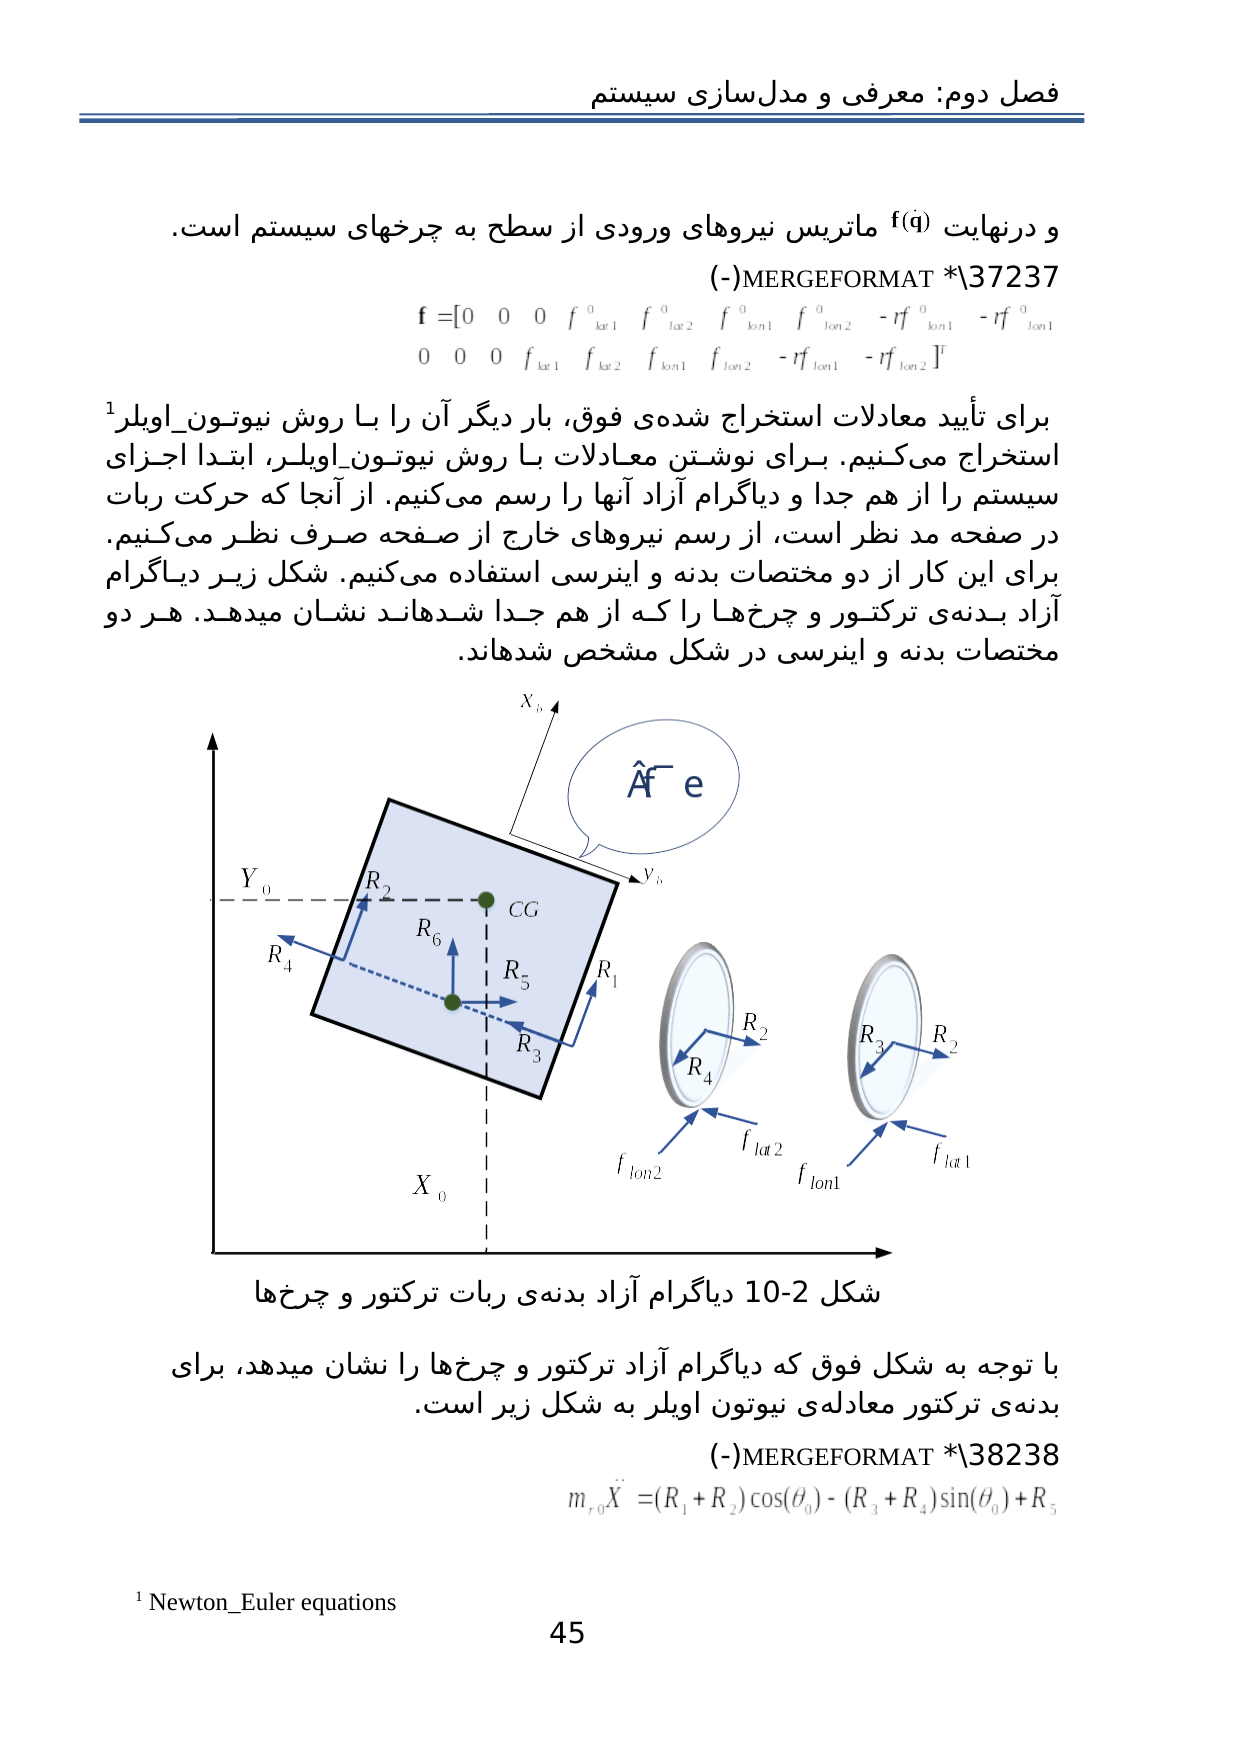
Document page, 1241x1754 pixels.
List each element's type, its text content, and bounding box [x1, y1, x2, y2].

text با توجه به شکل فوق که دیاگرام آزاد ترکتور و چرخ‌ها را نشان میدهد، برای بدنه‌ی ترکتور معادله‌ی نیوتون اویلر به شکل زیر است. [105, 1347, 1060, 1420]
text برای تأیید معادلات استخراج شده‌ی فوق، بار دیگر آن را با روش نیوتون_اویلر استخراج می‌کنیم. برای نوشتن معادلات با روش نیوتون_اویلر، ابتدا اجزای سیستم را از هم جدا و دیاگرام آزاد آنها را رسم می‌کنیم. از آنجا که حرکت ربات در صفحه مد نظر است، از رسم نیروهای خارج از صفحه صرف نظر می‌کنیم. برای این کار از دو مختصات بدنه و اینرسی استفاده می‌کنیم. شکل زیر دیاگرام آزاد بدنه‌ی ترکتور و چرخ‌ها را که از هم جدا شدهاند نشان میدهد. هر دو مختصات بدنه و اینرسی در شکل مشخص شدهاند. [105, 399, 1060, 667]
text و درنهایت ماتریس نیروهای ورودی از سطح به چرخهای سیستم است. [105, 206, 1060, 243]
